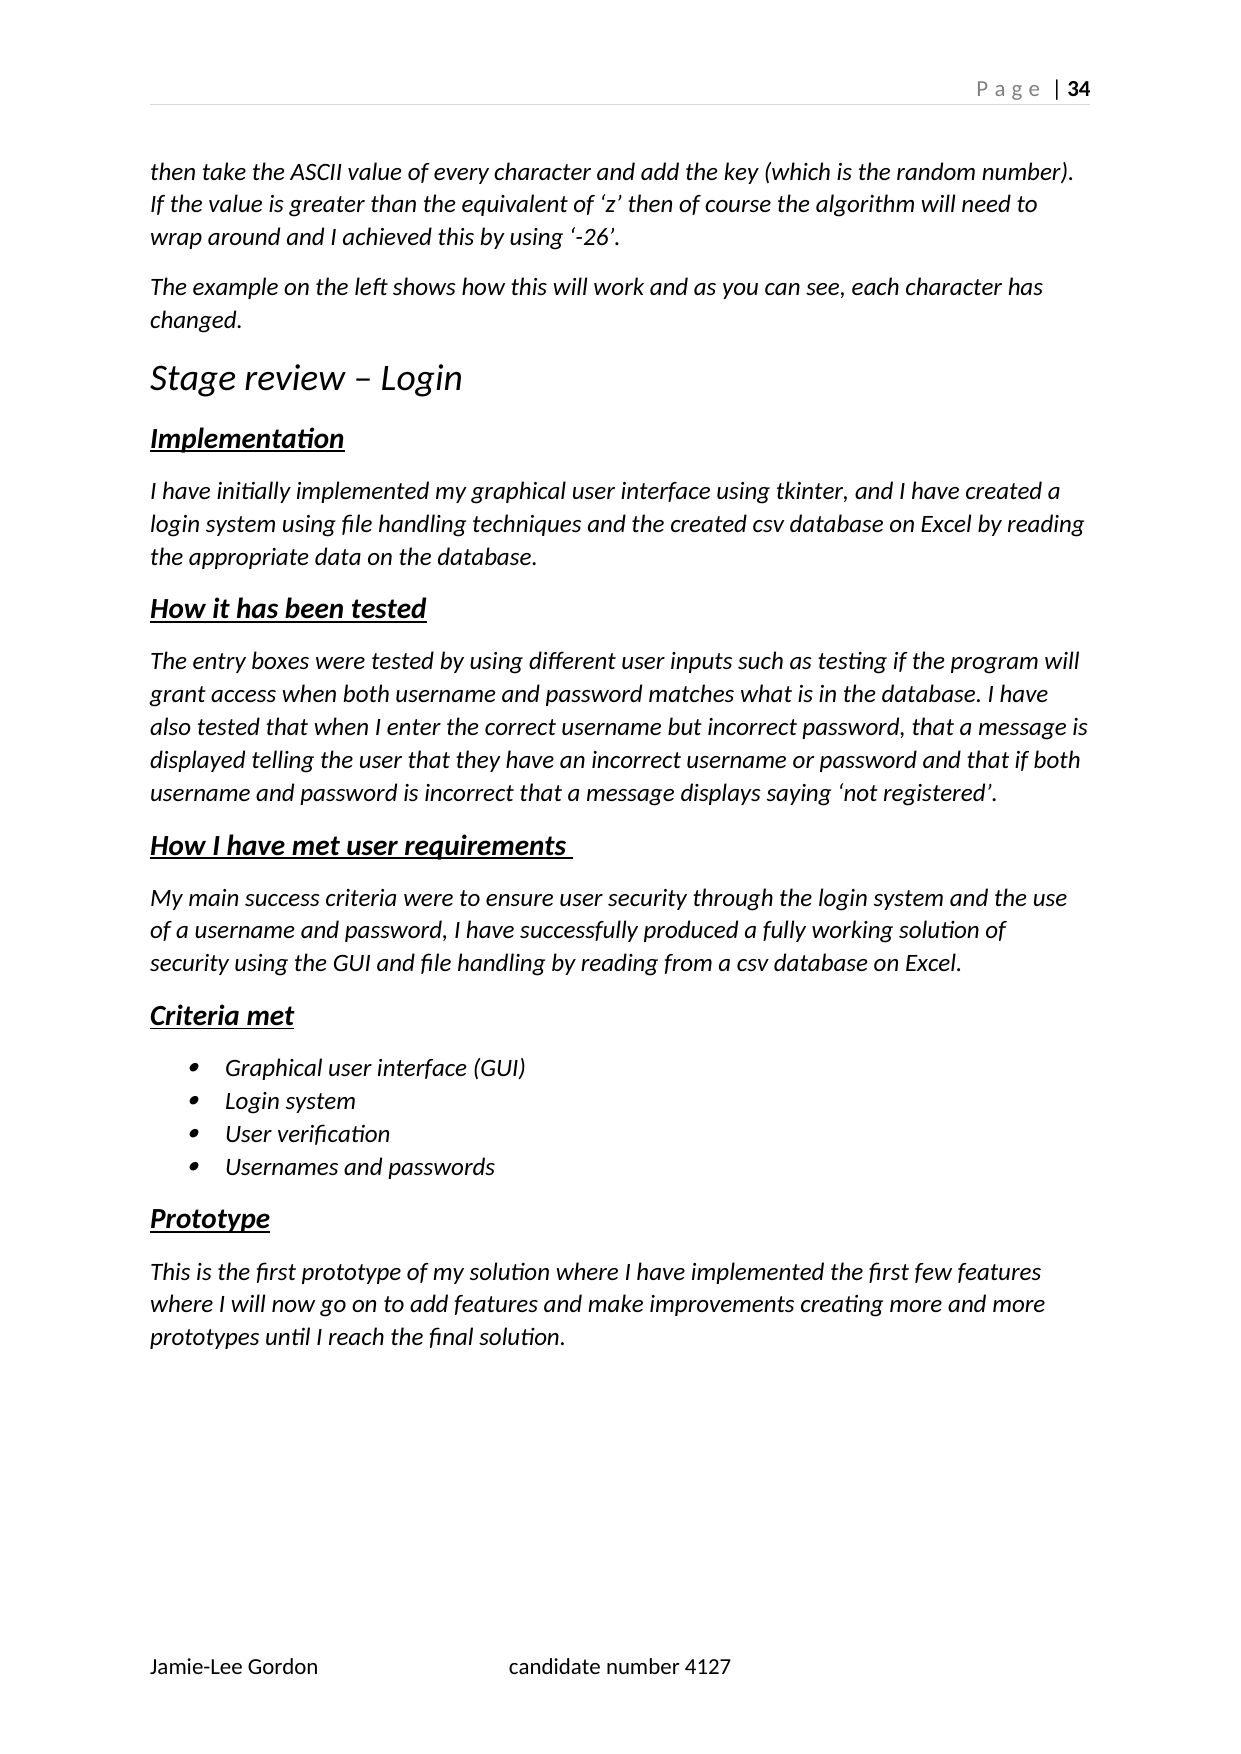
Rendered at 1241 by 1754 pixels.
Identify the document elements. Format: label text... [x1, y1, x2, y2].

list Login system [187, 1085, 1090, 1116]
list Usernames and passwords [187, 1151, 1090, 1182]
text How it has been tested [150, 590, 1090, 626]
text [150, 156, 1090, 252]
text Criteria met [150, 997, 1090, 1033]
text How I have met user requirements [150, 827, 1090, 862]
list User verification [187, 1118, 1090, 1149]
text Stage review – Login [150, 354, 1090, 399]
text I have initially implemented my graphical user interface using tkinter, and I have created a login system using file handling techniques and the created csv database on Excel by reading the appropriate data on the database. [150, 475, 1090, 571]
text Prototype [150, 1201, 1090, 1236]
text My main success criteria were to ensure user security through the login system and the use of a username and password, I have successfully produced a fully working solution of security using the GUI and file handling by reading from a csv database on Excel. [150, 882, 1090, 978]
text The example on the left shows how this will work and as you can see, each character has changed. [150, 271, 1090, 334]
text This is the first prototype of my solution where I have implemented the first few features where I will now go on to add features and make improvements creating more and more prototypes until I reach the final solution. [150, 1256, 1090, 1352]
text The entry boxes were tested by using different user inputs such as testing if the program will grant access when both username and password matches what is in the database. I have also tested that when I enter the correct username but incorrect password, that a message is displayed telling the user that they have an incorrect username or password and that if both username and password is incorrect that a message displays saying ‘not registered’. [150, 645, 1090, 808]
text Implementation [150, 420, 1090, 455]
list Graphical user interface (GUI) [187, 1052, 1090, 1083]
